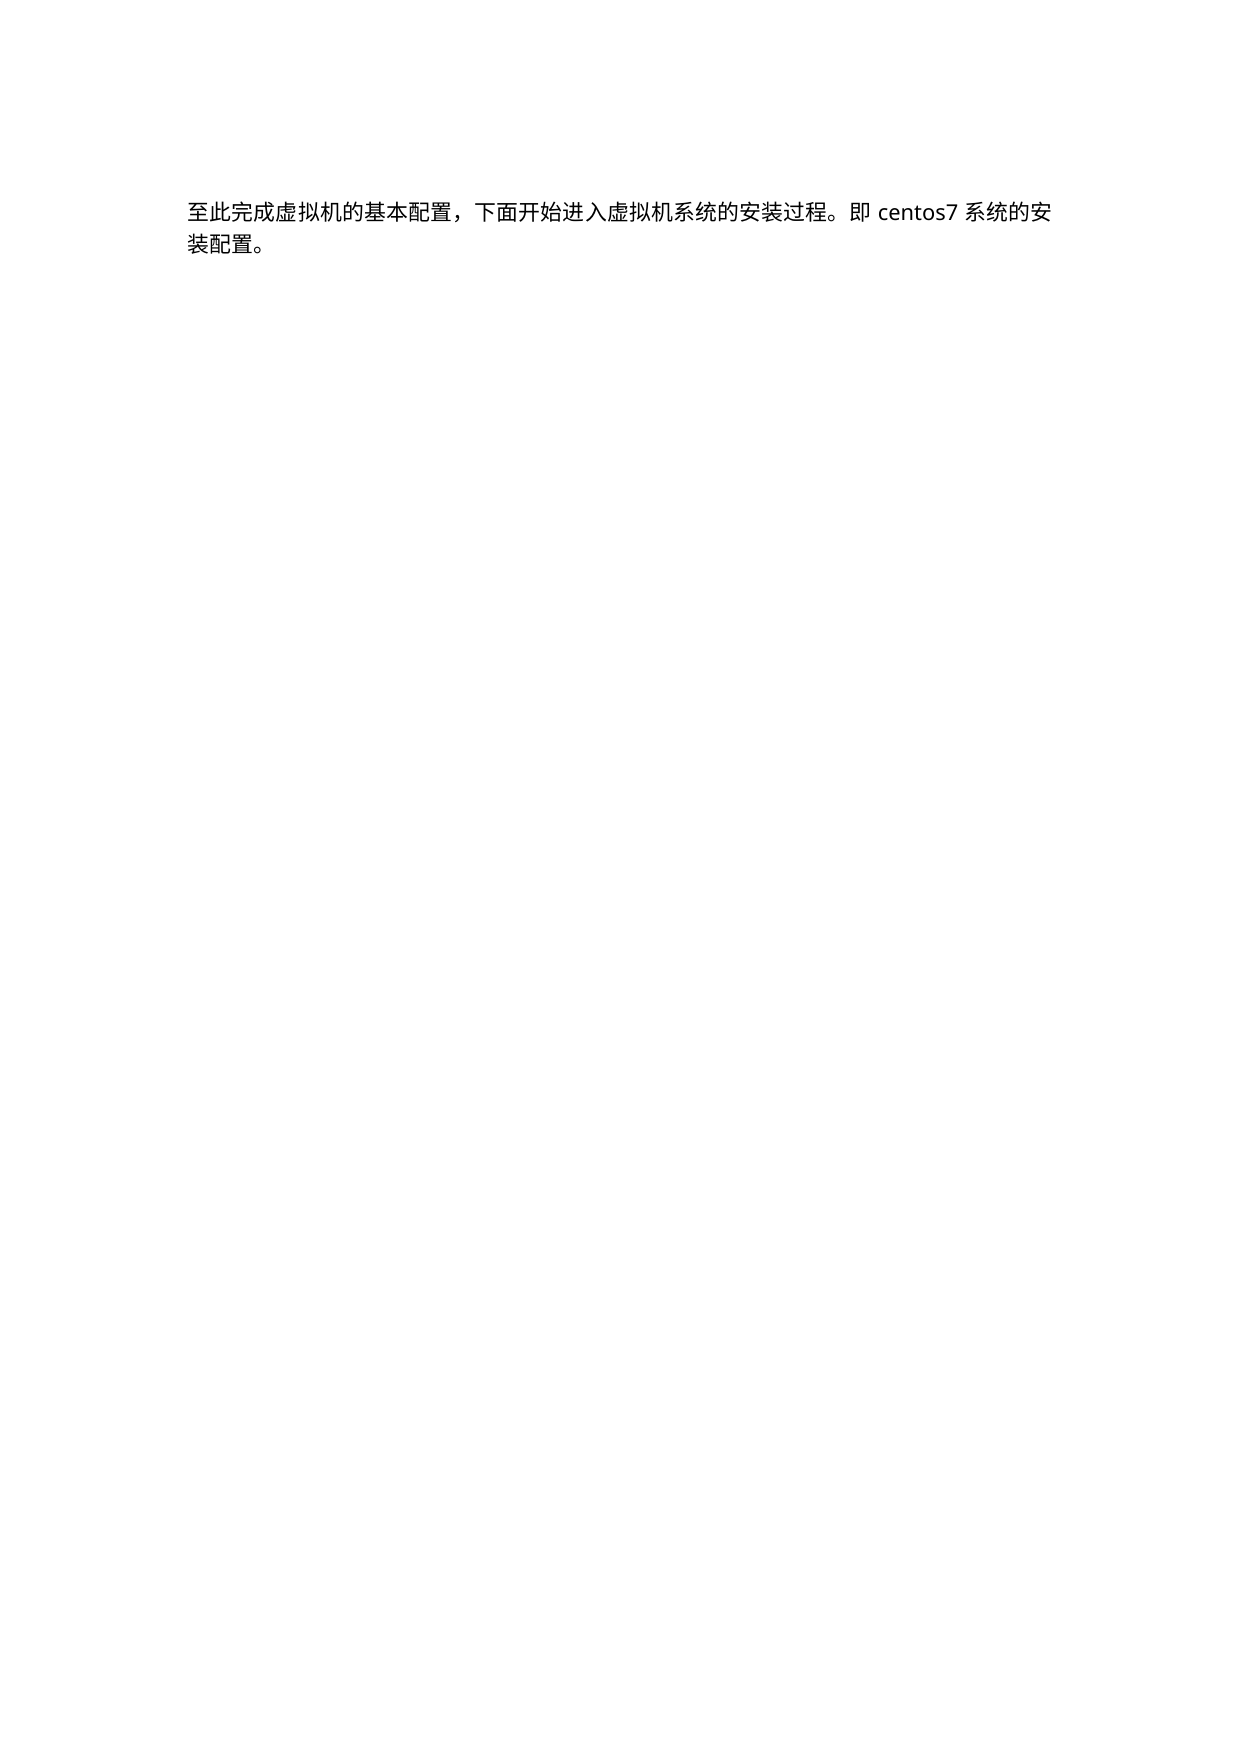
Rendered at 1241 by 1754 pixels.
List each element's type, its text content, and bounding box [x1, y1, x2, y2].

text 至此完成虚拟机的基本配置，下面开始进入虚拟机系统的安装过程。即centos7 系统的安装配置。 [187, 194, 1053, 259]
